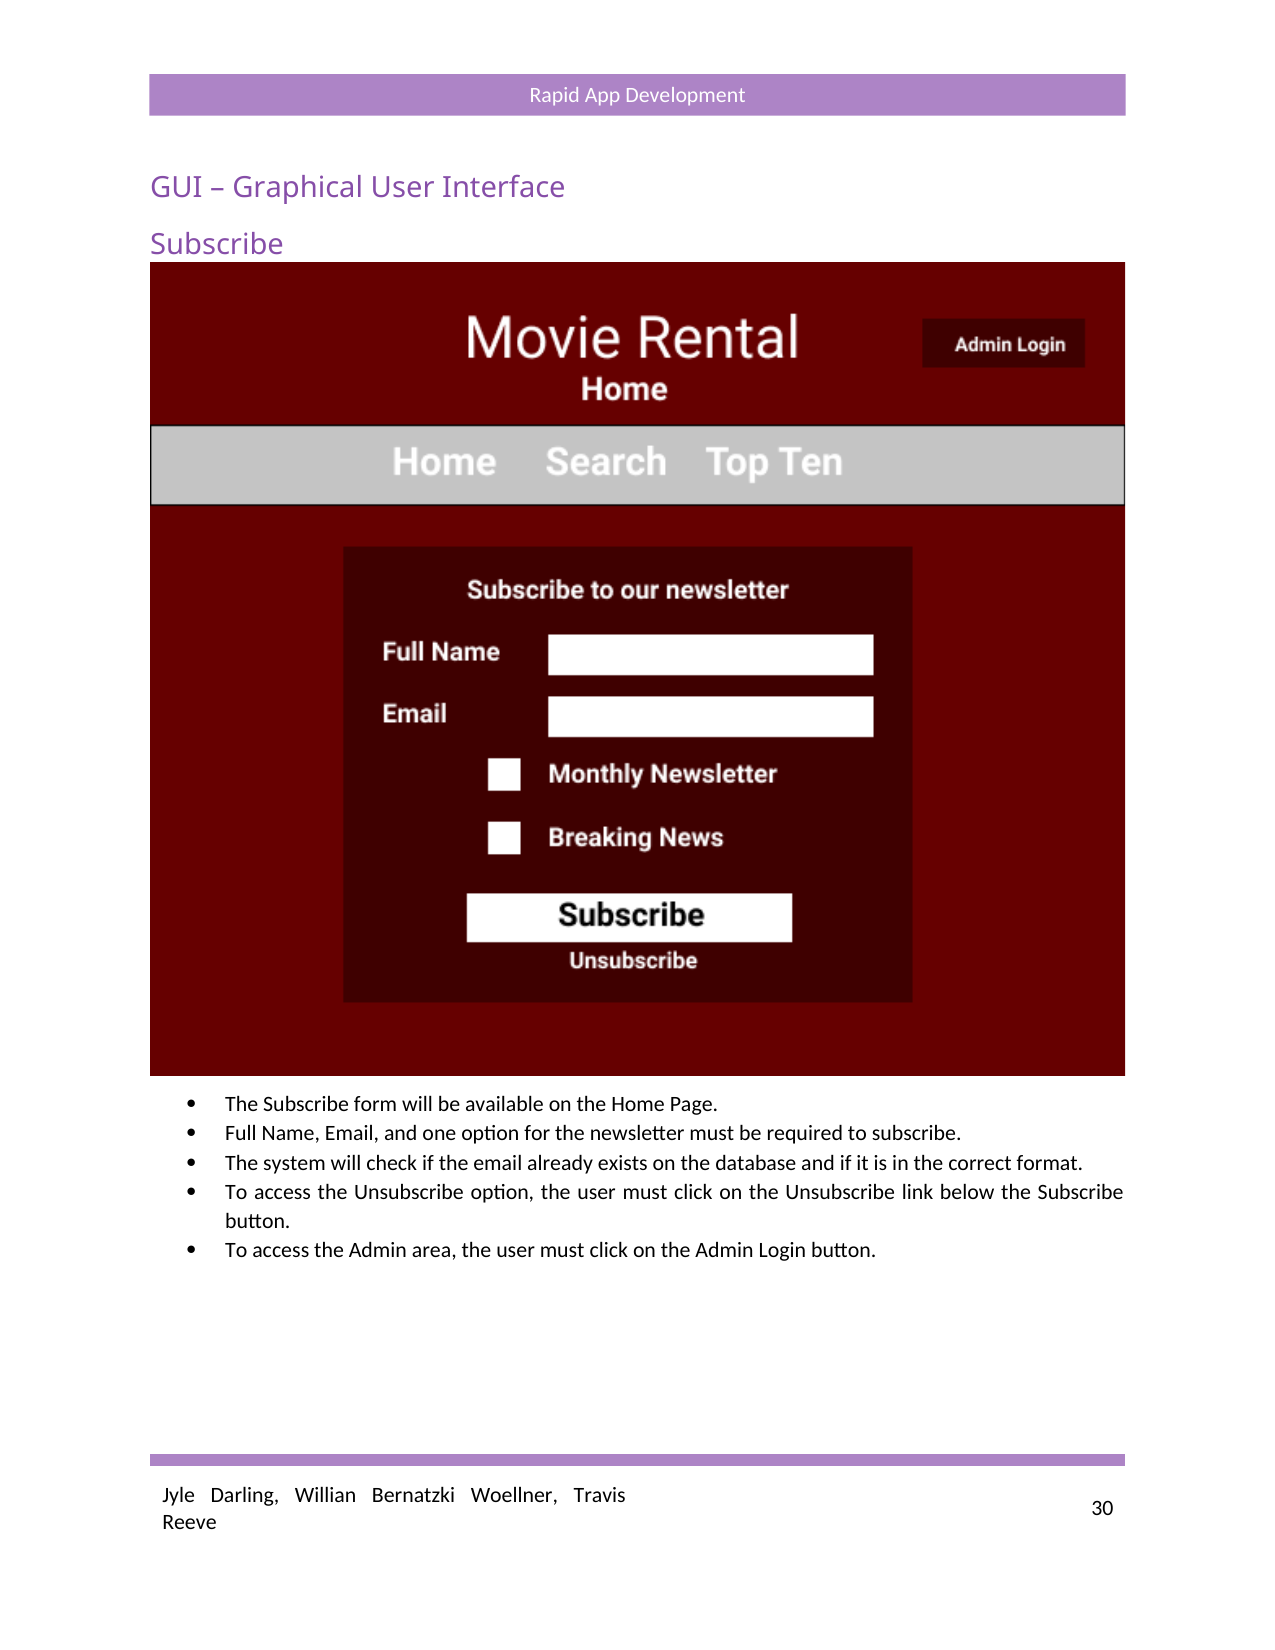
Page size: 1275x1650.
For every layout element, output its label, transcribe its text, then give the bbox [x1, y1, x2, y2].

list To access the Unsubscribe option, the user must click on the Unsubscribe link below the Subscribe button. [187, 1178, 1125, 1234]
text Subscribe [150, 223, 1125, 262]
list The system will check if the email already exists on the database and if it is in the correct format. [187, 1149, 1125, 1176]
list Full Name, Email, and one option for the newsletter must be required to subscribe. [187, 1119, 1125, 1146]
picture [150, 262, 1125, 1076]
list To access the Admin area, the user must click on the Admin Login button. [187, 1237, 1125, 1263]
subtitle GUI – Graphical User Interface [150, 167, 1125, 206]
list The Subscribe form will be available on the Home Page. [187, 1090, 1125, 1117]
